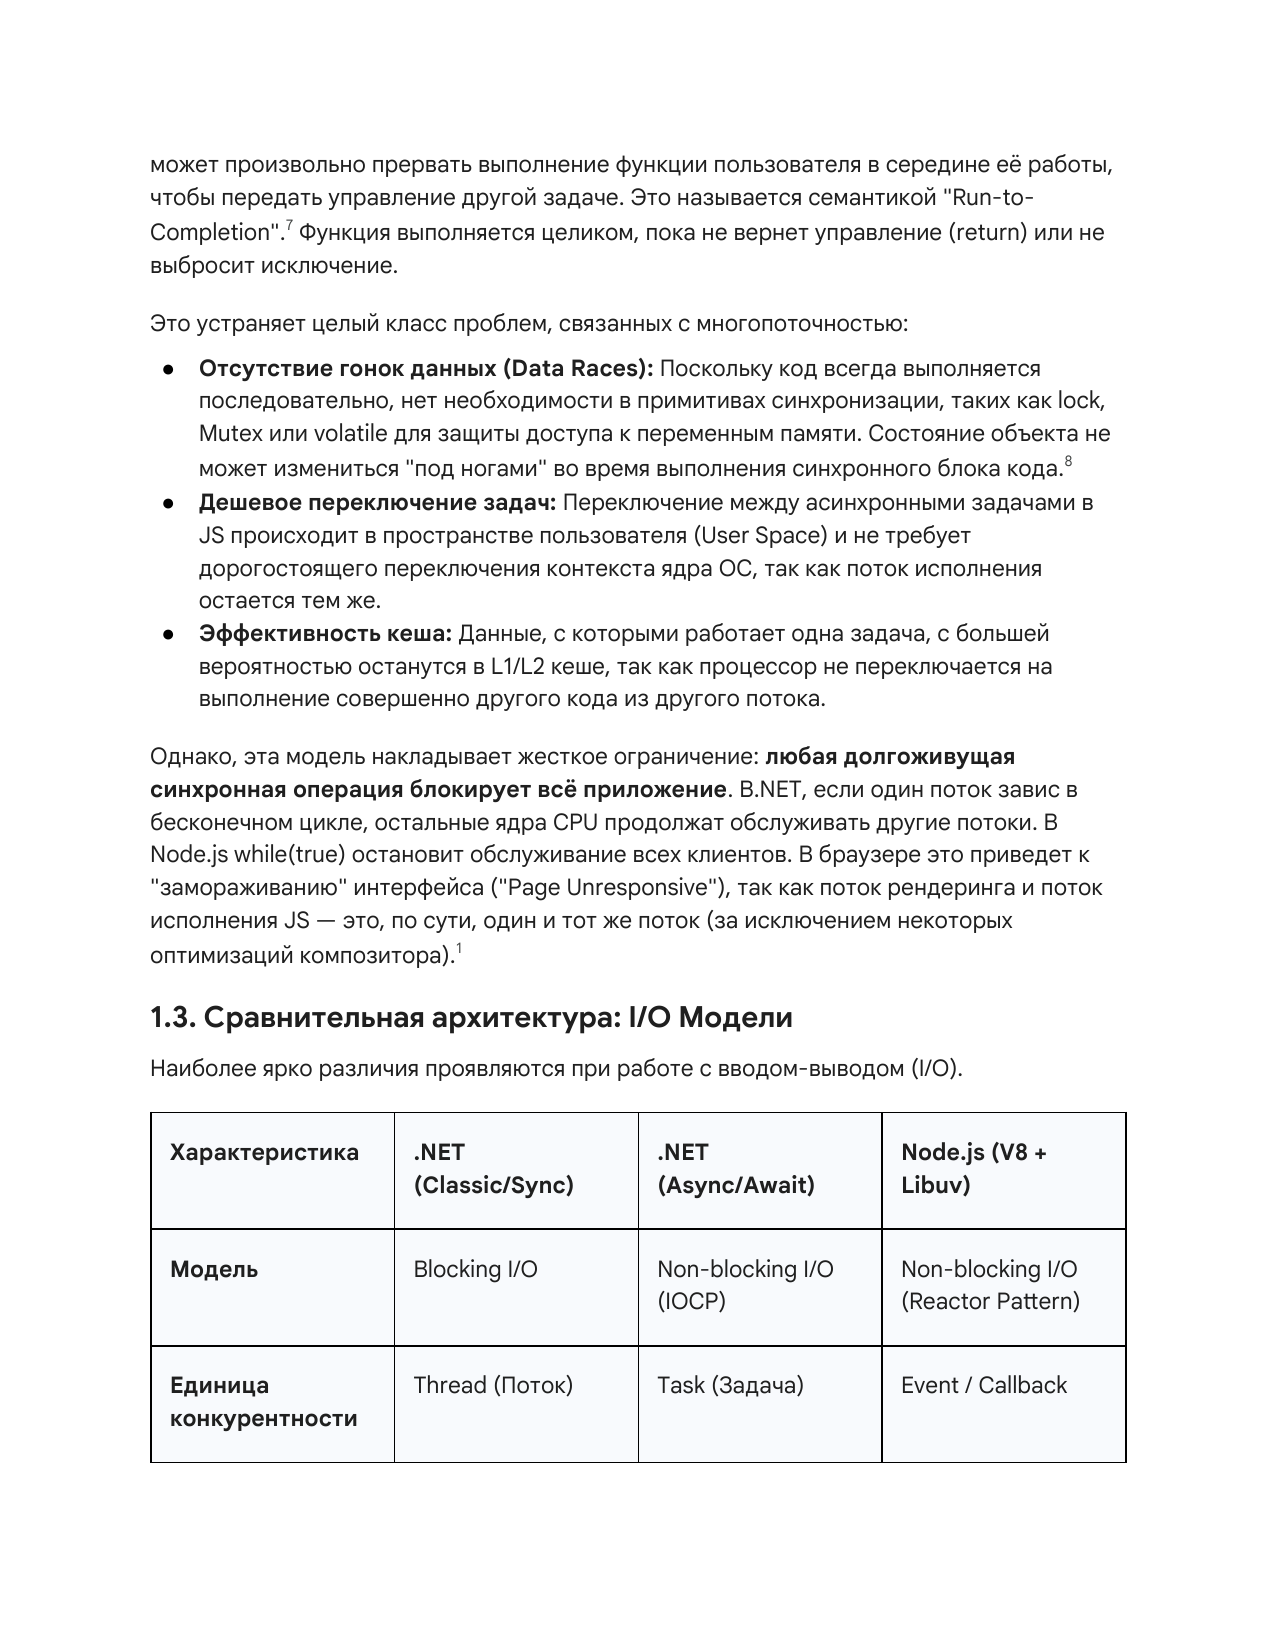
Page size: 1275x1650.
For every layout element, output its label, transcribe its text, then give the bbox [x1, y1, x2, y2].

table_cell Non-blocking I/O (IOCP) [639, 1230, 881, 1345]
table_cell Thread (Поток) [395, 1347, 638, 1462]
table_cell Task (Задача) [639, 1347, 881, 1462]
list Эффективность кеша: Данные, с которыми работает одна задача, с большей вероятностью останутся в L1/L2 кеше, так как процессор не переключается на выполнение совершенно другого кода из другого потока. [161, 619, 1125, 713]
text Это устраняет целый класс проблем, связанных с многопоточностью: [150, 309, 1125, 338]
table_cell Blocking I/O [395, 1230, 638, 1345]
table_cell Event / Callback [883, 1347, 1125, 1462]
table_cell Non-blocking I/O (Reactor Pattern) [883, 1230, 1125, 1345]
table_header .NET (Async/Await) [639, 1113, 881, 1228]
table_cell Единица конкурентности [152, 1347, 394, 1462]
subtitle 1.3. Сравнительная архитектура: I/O Модели [150, 1000, 1125, 1036]
table_header Характеристика [152, 1113, 394, 1228]
table_header .NET (Classic/Sync) [395, 1113, 638, 1228]
list Отсутствие гонок данных (Data Races): Поскольку код всегда выполняется последовательно, нет необходимости в примитивах синхронизации, таких как lock, Mutex или volatile для защиты доступа к переменным памяти. Состояние объекта не может измениться "под ногами" во время выполнения синхронного блока кода.8 [161, 354, 1125, 484]
text Наиболее ярко различия проявляются при работе с вводом-выводом (I/O). [150, 1054, 1125, 1083]
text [150, 150, 1125, 280]
list Дешевое переключение задач: Переключение между асинхронными задачами в JS происходит в пространстве пользователя (User Space) и не требует дорогостоящего переключения контекста ядра ОС, так как поток исполнения остается тем же. [161, 488, 1125, 615]
table_header Node.js (V8 + Libuv) [883, 1113, 1125, 1228]
table_cell Модель [152, 1230, 394, 1345]
text Однако, эта модель накладывает жесткое ограничение: любая долгоживущая синхронная операция блокирует всё приложение. В.NET, если один поток завис в бесконечном цикле, остальные ядра CPU продолжат обслуживать другие потоки. В Node.js while(true) остановит обслуживание всех клиентов. В браузере это приведет к "замораживанию" интерфейса ("Page Unresponsive"), так как поток рендеринга и поток исполнения JS — это, по сути, один и тот же поток (за исключением некоторых оптимизаций композитора).1 [150, 742, 1125, 970]
